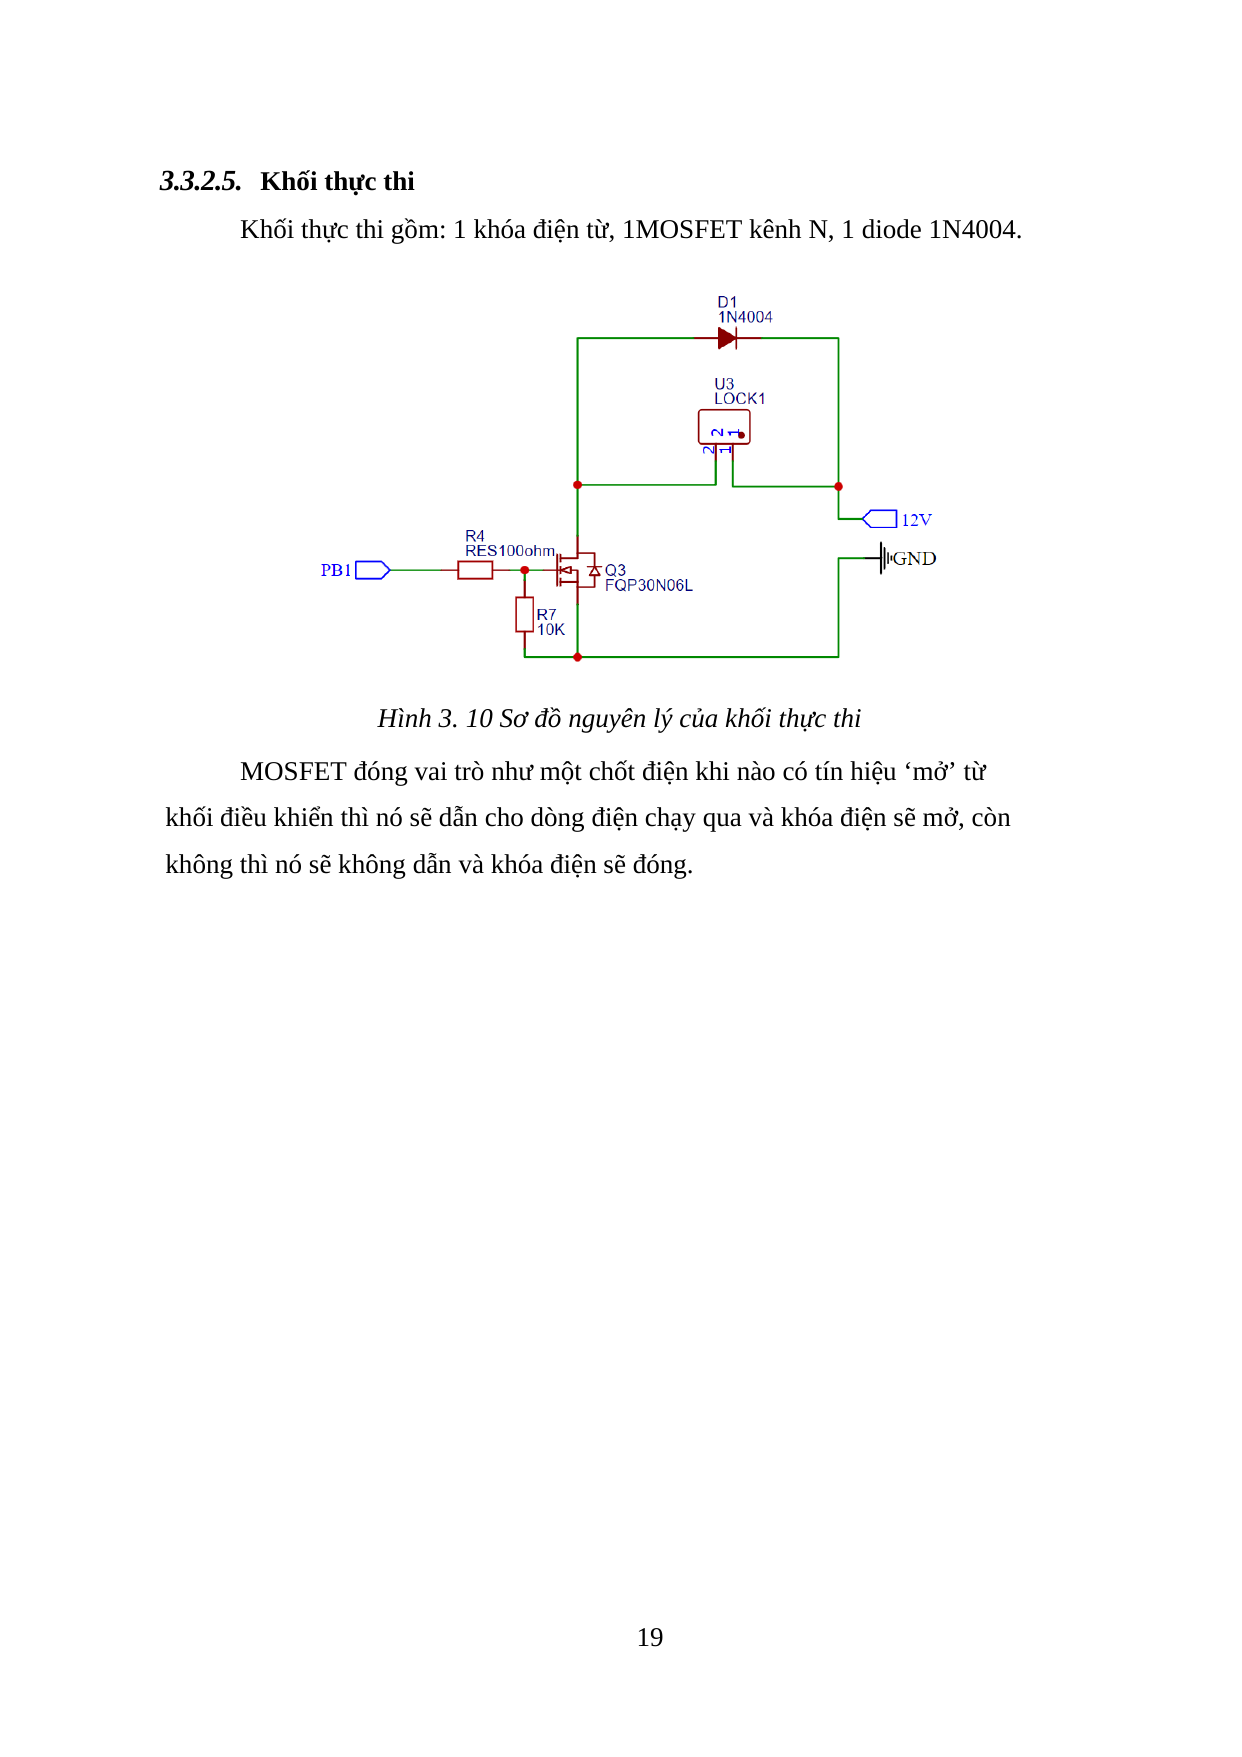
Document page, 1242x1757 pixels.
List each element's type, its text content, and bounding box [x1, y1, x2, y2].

picture [293, 276, 979, 687]
subtitle Khối thực thi [159, 163, 1171, 196]
text Hình 3. 10 Sơ đồ nguyên lý của khối thực thi [71, 703, 1171, 734]
text Khối thực thi gồm: 1 khóa điện từ, 1MOSFET kênh N, 1 diode 1N4004. [165, 213, 1031, 244]
text MOSFET đóng vai trò như một chốt điện khi nào có tín hiệu ‘mở’ từ khối điều khiển thì nó sẽ dẫn cho dòng điện chạy qua và khóa điện sẽ mở, còn không thì nó sẽ không dẫn và khóa điện sẽ đóng. [165, 754, 1031, 879]
